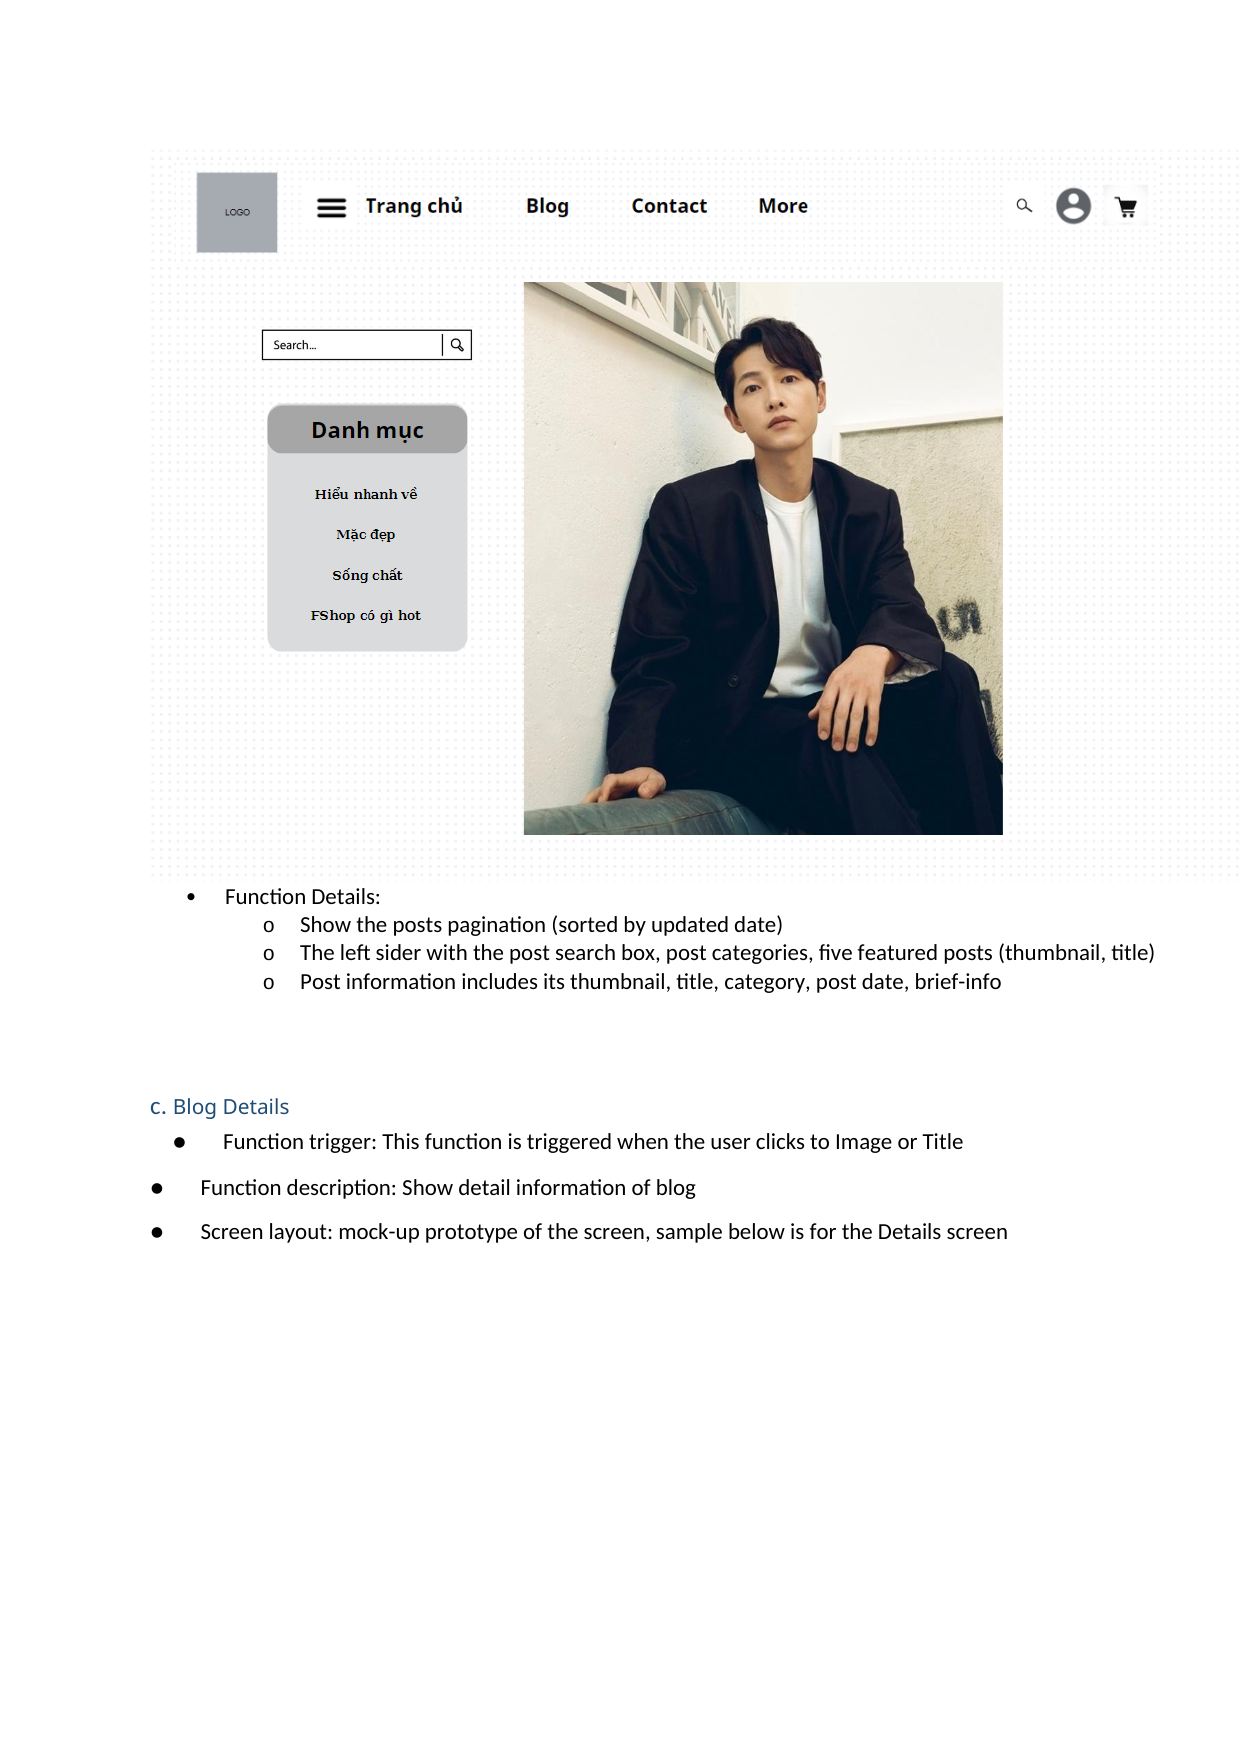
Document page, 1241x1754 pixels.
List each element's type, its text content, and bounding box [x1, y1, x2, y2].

text ● Screen layout: mock-up prototype of the screen, sample below is for the Details screen [150, 1217, 1240, 1245]
subtitle c. Blog Details [150, 1090, 1240, 1121]
list The left sider with the post search box, post categories, five featured posts (thumbnail, title) [262, 938, 1240, 967]
list Post information includes its thumbnail, title, category, post date, brief-info [262, 967, 1240, 995]
text ● Function description: Show detail information of blog [150, 1173, 1240, 1201]
list Function Details: [187, 882, 1240, 910]
list Show the posts pagination (sorted by updated date) [262, 910, 1240, 938]
picture [150, 150, 1241, 882]
text ● Function trigger: This function is triggered when the user clicks to Image or Title [150, 1125, 1240, 1156]
